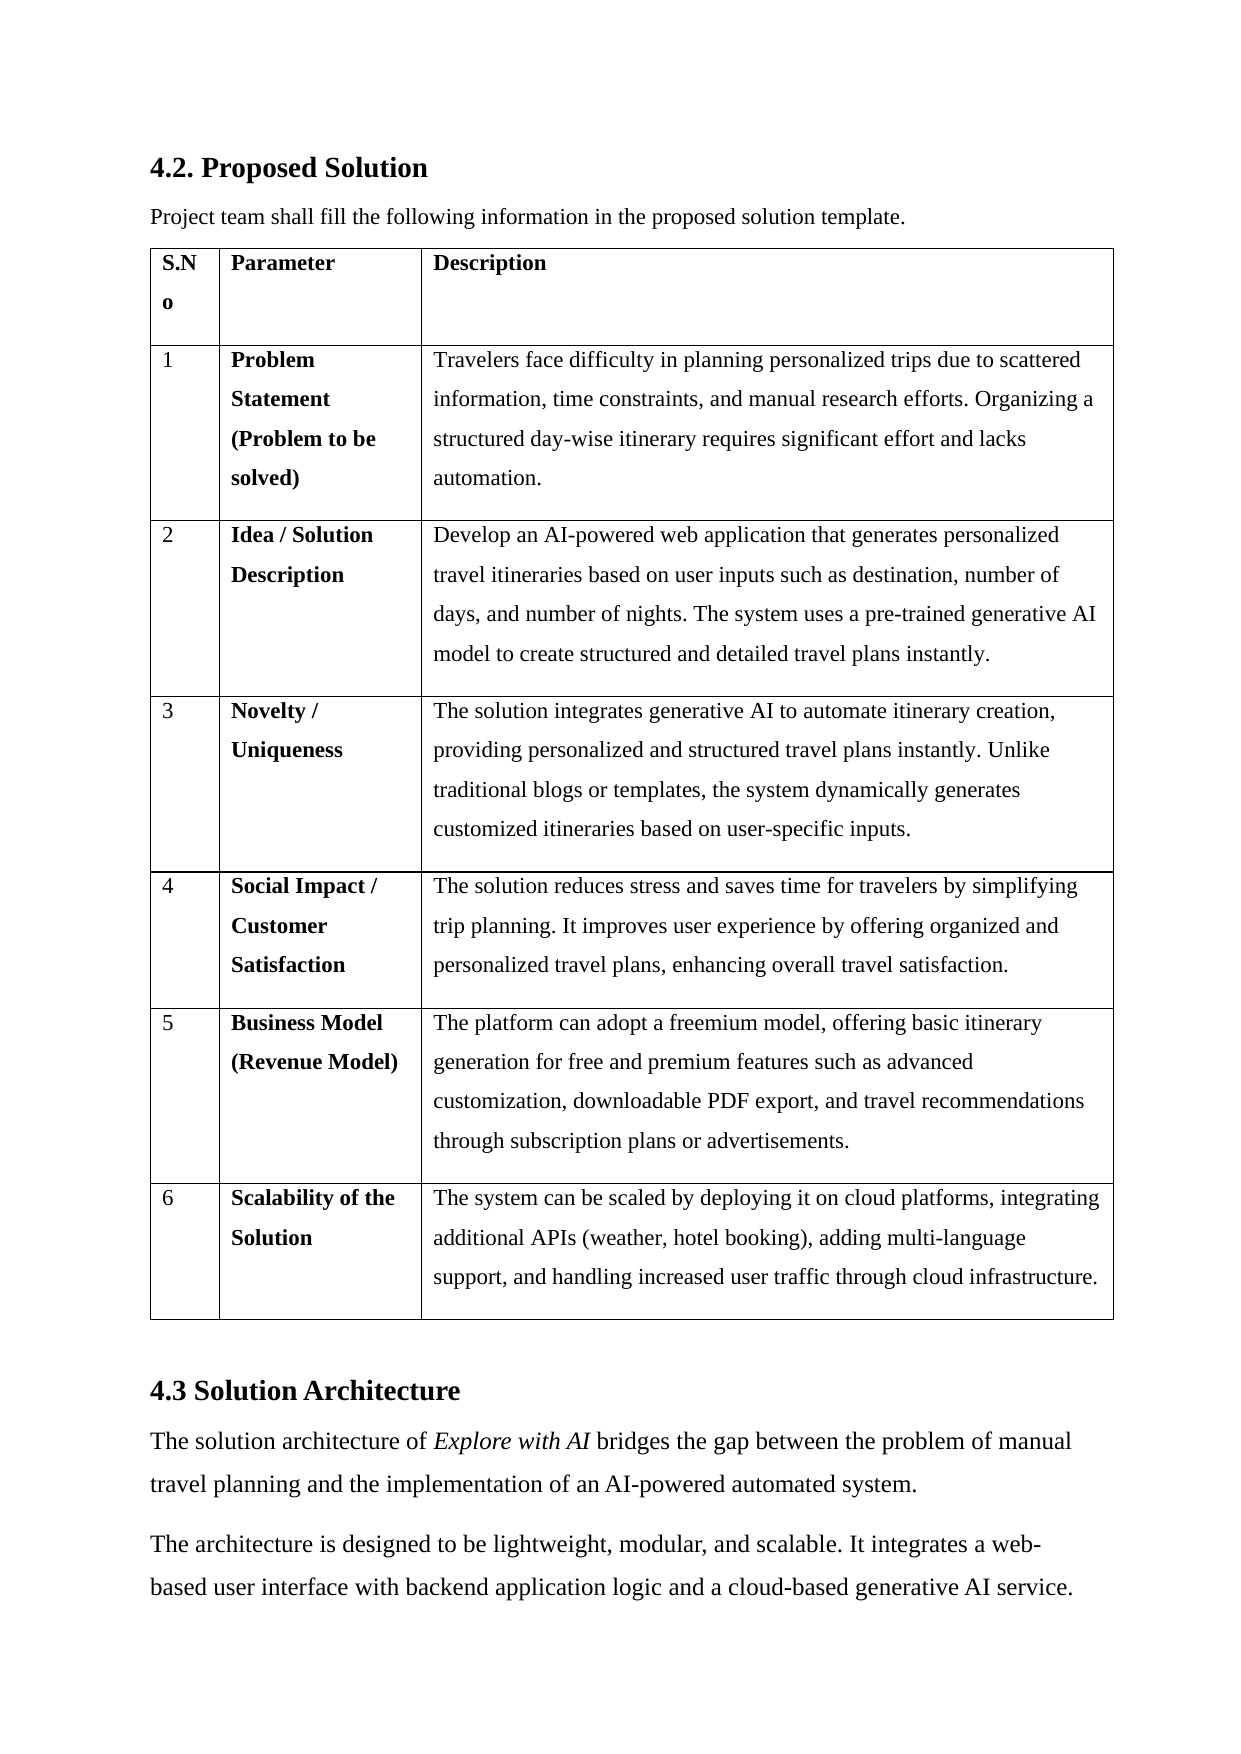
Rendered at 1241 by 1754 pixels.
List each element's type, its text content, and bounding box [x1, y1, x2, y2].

text 4.3 Solution Architecture [150, 1373, 1090, 1407]
table_cell 2 [151, 521, 219, 696]
table_cell The platform can adopt a freemium model, offering basic itinerary generation for free and premium features such as advanced customization, downloadable PDF export, and travel recommendations through subscription plans or advertisements. [422, 1009, 1113, 1183]
table_cell The solution reduces stress and saves time for travelers by simplifying trip planning. It improves user experience by offering organized and personalized travel plans, enhancing overall travel satisfaction. [422, 873, 1113, 1008]
table_cell Travelers face difficulty in planning personalized trips due to scattered information, time constraints, and manual research efforts. Organizing a structured day-wise itinerary requires significant effort and lacks automation. [422, 346, 1113, 520]
table_cell Novelty / Uniqueness [220, 697, 421, 871]
table_cell 1 [151, 346, 219, 520]
table_header S.No [151, 249, 219, 344]
text 4.2. Proposed Solution [150, 150, 1090, 183]
table_cell The system can be scaled by deploying it on cloud platforms, integrating additional APIs (weather, hotel booking), adding multi-language support, and handling increased user traffic through cloud infrastructure. [422, 1184, 1113, 1319]
table_cell 6 [151, 1184, 219, 1319]
table_cell Problem Statement (Problem to be solved) [220, 346, 421, 520]
text Project team shall fill the following information in the proposed solution template. [150, 203, 1090, 229]
table_cell Develop an AI-powered web application that generates personalized travel itineraries based on user inputs such as destination, number of days, and number of nights. The system uses a pre-trained generative AI model to create structured and detailed travel plans instantly. [422, 521, 1113, 696]
table_header Description [422, 249, 1113, 344]
table_cell Idea / Solution Description [220, 521, 421, 696]
table_cell Business Model (Revenue Model) [220, 1009, 421, 1183]
table_cell 5 [151, 1009, 219, 1183]
table_cell 3 [151, 697, 219, 871]
table_cell Social Impact / Customer Satisfaction [220, 873, 421, 1008]
text The architecture is designed to be lightweight, modular, and scalable. It integrates a web-based user interface with backend application logic and a cloud-based generative AI service. [150, 1529, 1090, 1601]
table_cell Scalability of the Solution [220, 1184, 421, 1319]
text The solution architecture of Explore with AI bridges the gap between the problem of manual travel planning and the implementation of an AI-powered automated system. [150, 1426, 1090, 1498]
table_header Parameter [220, 249, 421, 344]
table_cell 4 [151, 873, 219, 1008]
table_cell The solution integrates generative AI to automate itinerary creation, providing personalized and structured travel plans instantly. Unlike traditional blogs or templates, the system dynamically generates customized itineraries based on user-specific inputs. [422, 697, 1113, 871]
